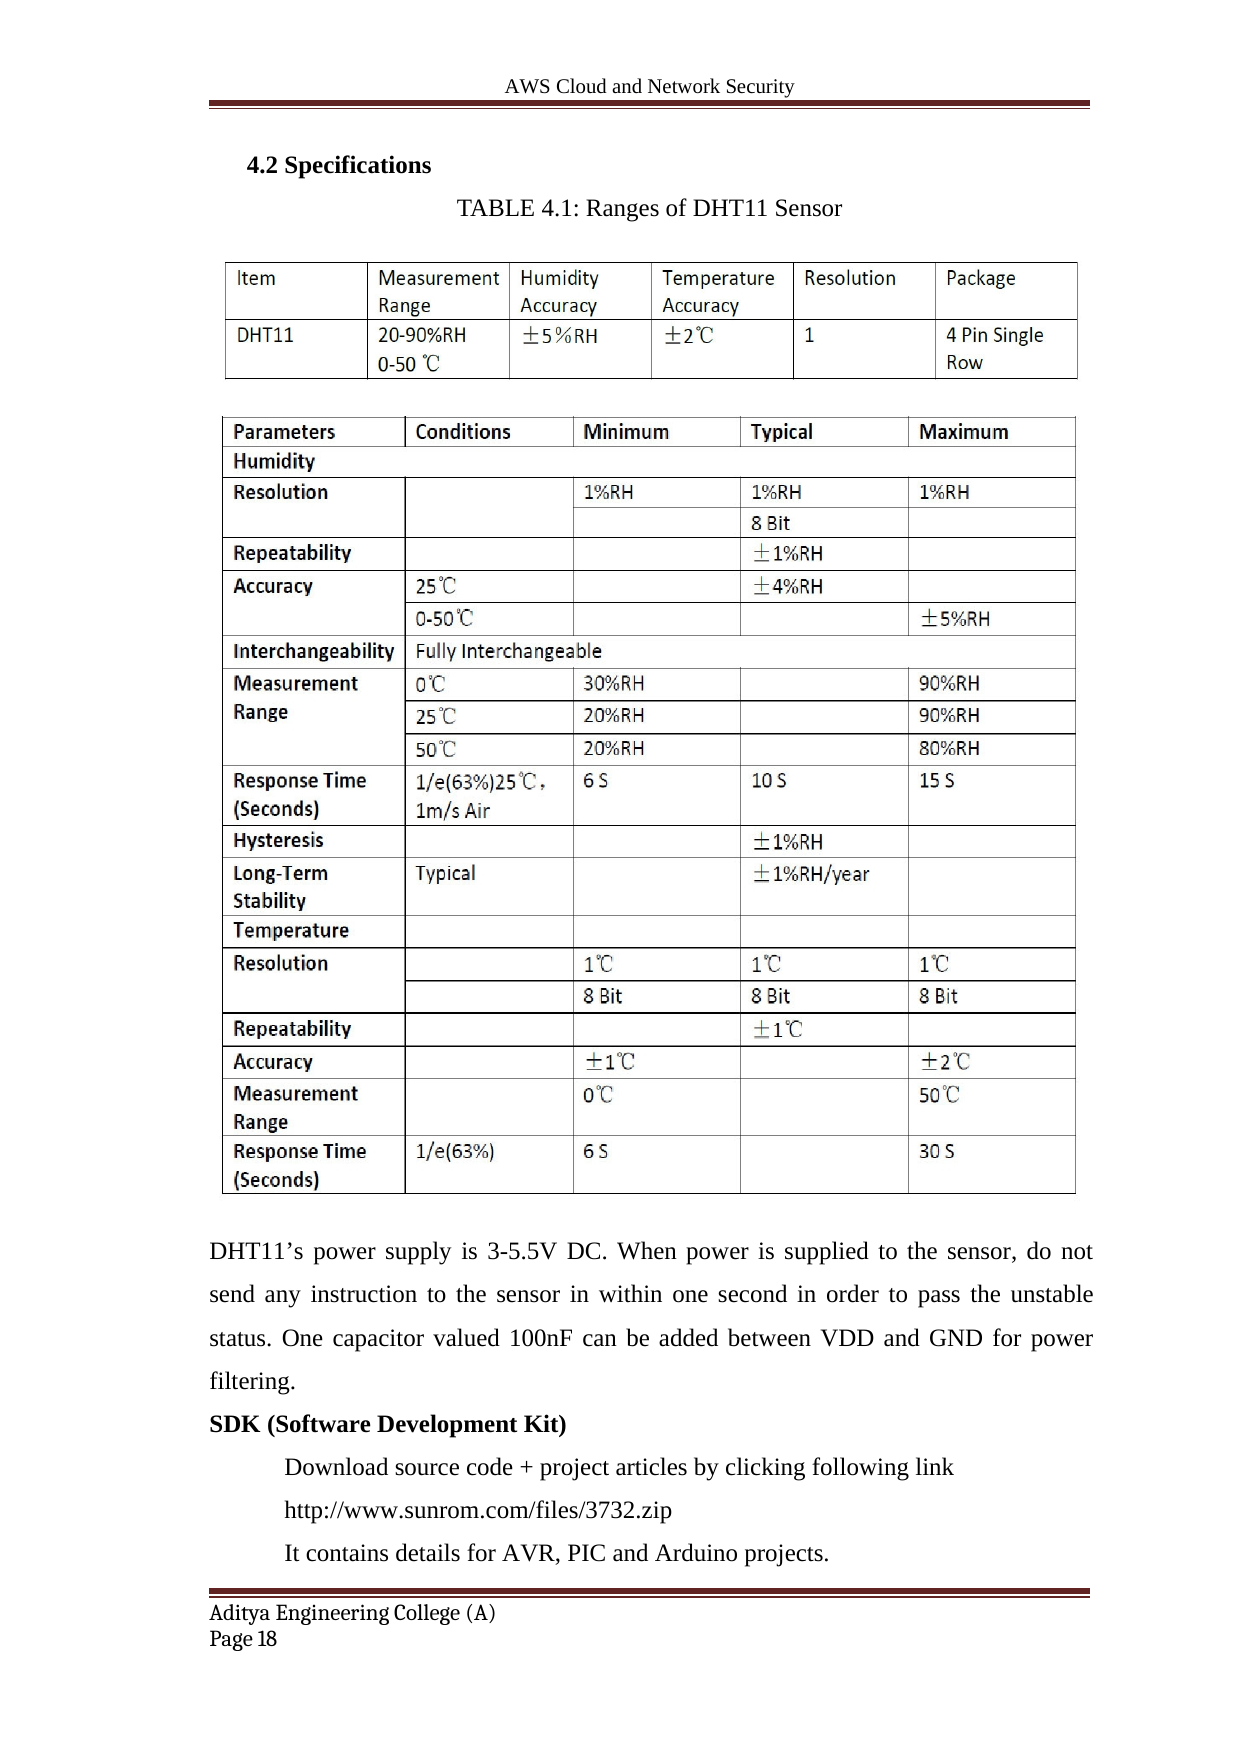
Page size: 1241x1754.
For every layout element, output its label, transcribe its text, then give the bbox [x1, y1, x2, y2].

picture [212, 251, 1088, 1208]
list Specifications [247, 150, 1095, 179]
text Download source code + project articles by clicking following link [209, 1452, 1095, 1481]
text DHT11’s power supply is 3-5.5V DC. When power is supplied to the sensor, do not send any instruction to the sensor in within one second in order to pass the unstable status. One capacitor valued 100nF can be added between VDD and GND for power filtering. [209, 1236, 1095, 1394]
text It contains details for AVR, PIC and Arduino projects. [209, 1538, 1095, 1567]
text http://www.sunrom.com/files/3732.zip [209, 1495, 1095, 1524]
subtitle TABLE 4.1: Ranges of DHT11 Sensor [209, 193, 1090, 222]
subtitle SDK (Software Development Kit) [209, 1409, 1090, 1438]
